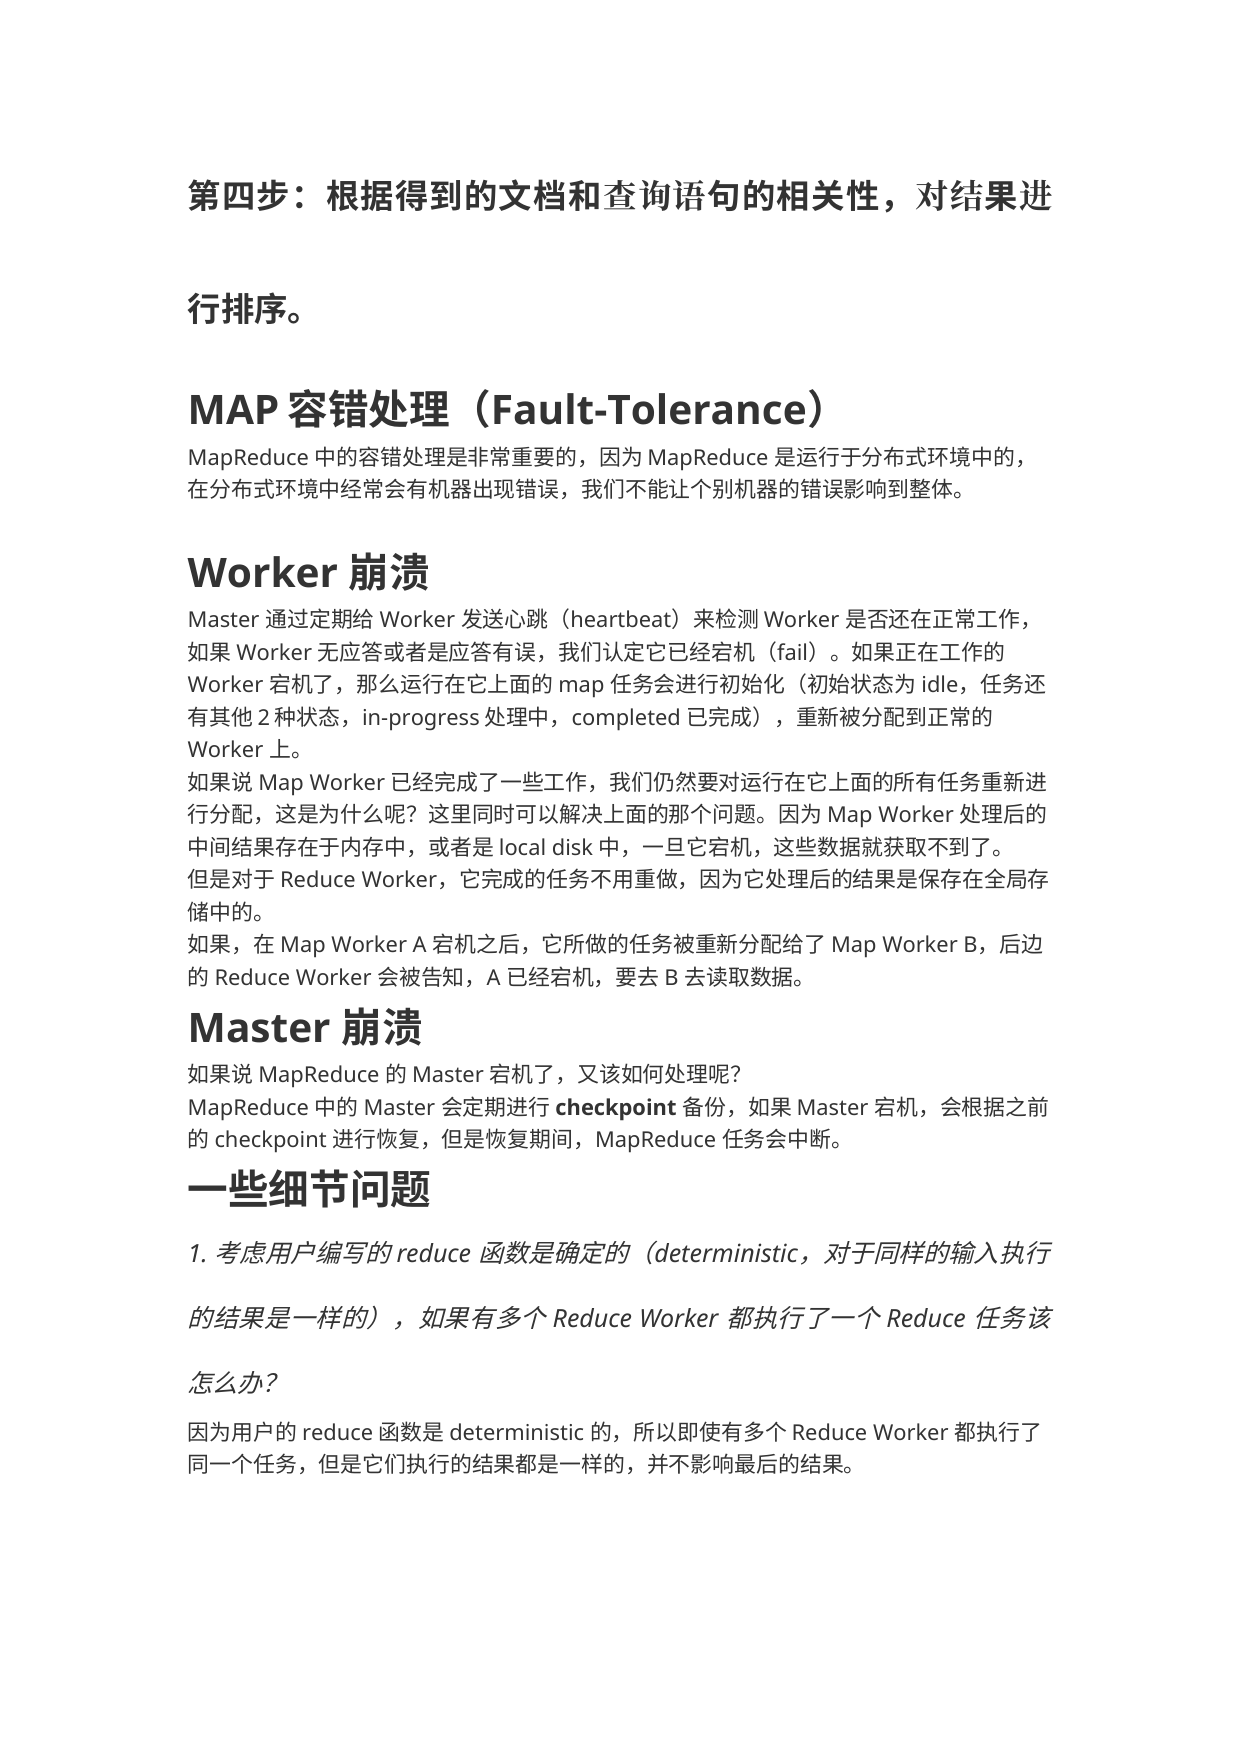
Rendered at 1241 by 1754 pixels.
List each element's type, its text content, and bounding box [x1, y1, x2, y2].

subtitle 一些细节问题 [187, 1154, 1053, 1219]
subtitle Master 崩溃 [187, 992, 1053, 1057]
subtitle Worker 崩溃 [187, 537, 1053, 602]
text Master 通过定期给 Worker 发送心跳（heartbeat）来检测 Worker 是否还在正常工作，如果 Worker 无应答或者是应答有误，我们认定它已经宕机（fail）。如果正在工作的 Worker 宕机了，那么运行在它上面的 map 任务会进行初始化（初始状态为 idle，任务还有其他2种状态，in-progress处理中，completed 已完成），重新被分配到正常的 Worker 上。 [187, 602, 1053, 764]
text MapReduce 中的 Master 会定期进行 checkpoint 备份，如果 Master 宕机，会根据之前的 checkpoint 进行恢复，但是恢复期间，MapReduce 任务会中断。 [187, 1089, 1053, 1154]
text 但是对于 Reduce Worker，它完成的任务不用重做，因为它处理后的结果是保存在全局存储中的。 [187, 862, 1053, 927]
subtitle 1. 考虑用户编写的 reduce 函数是确定的（deterministic，对于同样的输入执行的结果是一样的），如果有多个 Reduce Worker 都执行了一个 Reduce 任务该怎么办？ [187, 1219, 1053, 1414]
text 因为用户的 reduce 函数是 deterministic 的，所以即使有多个 Reduce Worker 都执行了同一个任务，但是它们执行的结果都是一样的，并不影响最后的结果。 [187, 1414, 1053, 1479]
subtitle MAP容错处理（Fault-Tolerance） [187, 374, 1053, 439]
text MapReduce 中的容错处理是非常重要的，因为MapReduce 是运行于分布式环境中的，在分布式环境中经常会有机器出现错误，我们不能让个别机器的错误影响到整体。 copyright www.7zhao.net [187, 439, 1053, 537]
text 如果，在 Map Worker A 宕机之后，它所做的任务被重新分配给了 Map Worker B，后边的 Reduce Worker 会被告知，A 已经宕机，要去 B 去读取数据。 [187, 927, 1053, 992]
text 如果说 MapReduce 的 Master 宕机了，又该如何处理呢？ 本文来自去找www.7zhao.net [187, 1057, 1053, 1089]
subtitle 第四步：根据得到的文档和查询语句的相关性，对结果进行排序。 [187, 162, 1053, 339]
text 如果说 Map Worker 已经完成了一些工作，我们仍然要对运行在它上面的所有任务重新进行分配，这是为什么呢？这里同时可以解决上面的那个问题。因为 Map Worker 处理后的中间结果存在于内存中，或者是 local disk 中，一旦它宕机，这些数据就获取不到了。 [187, 764, 1053, 862]
